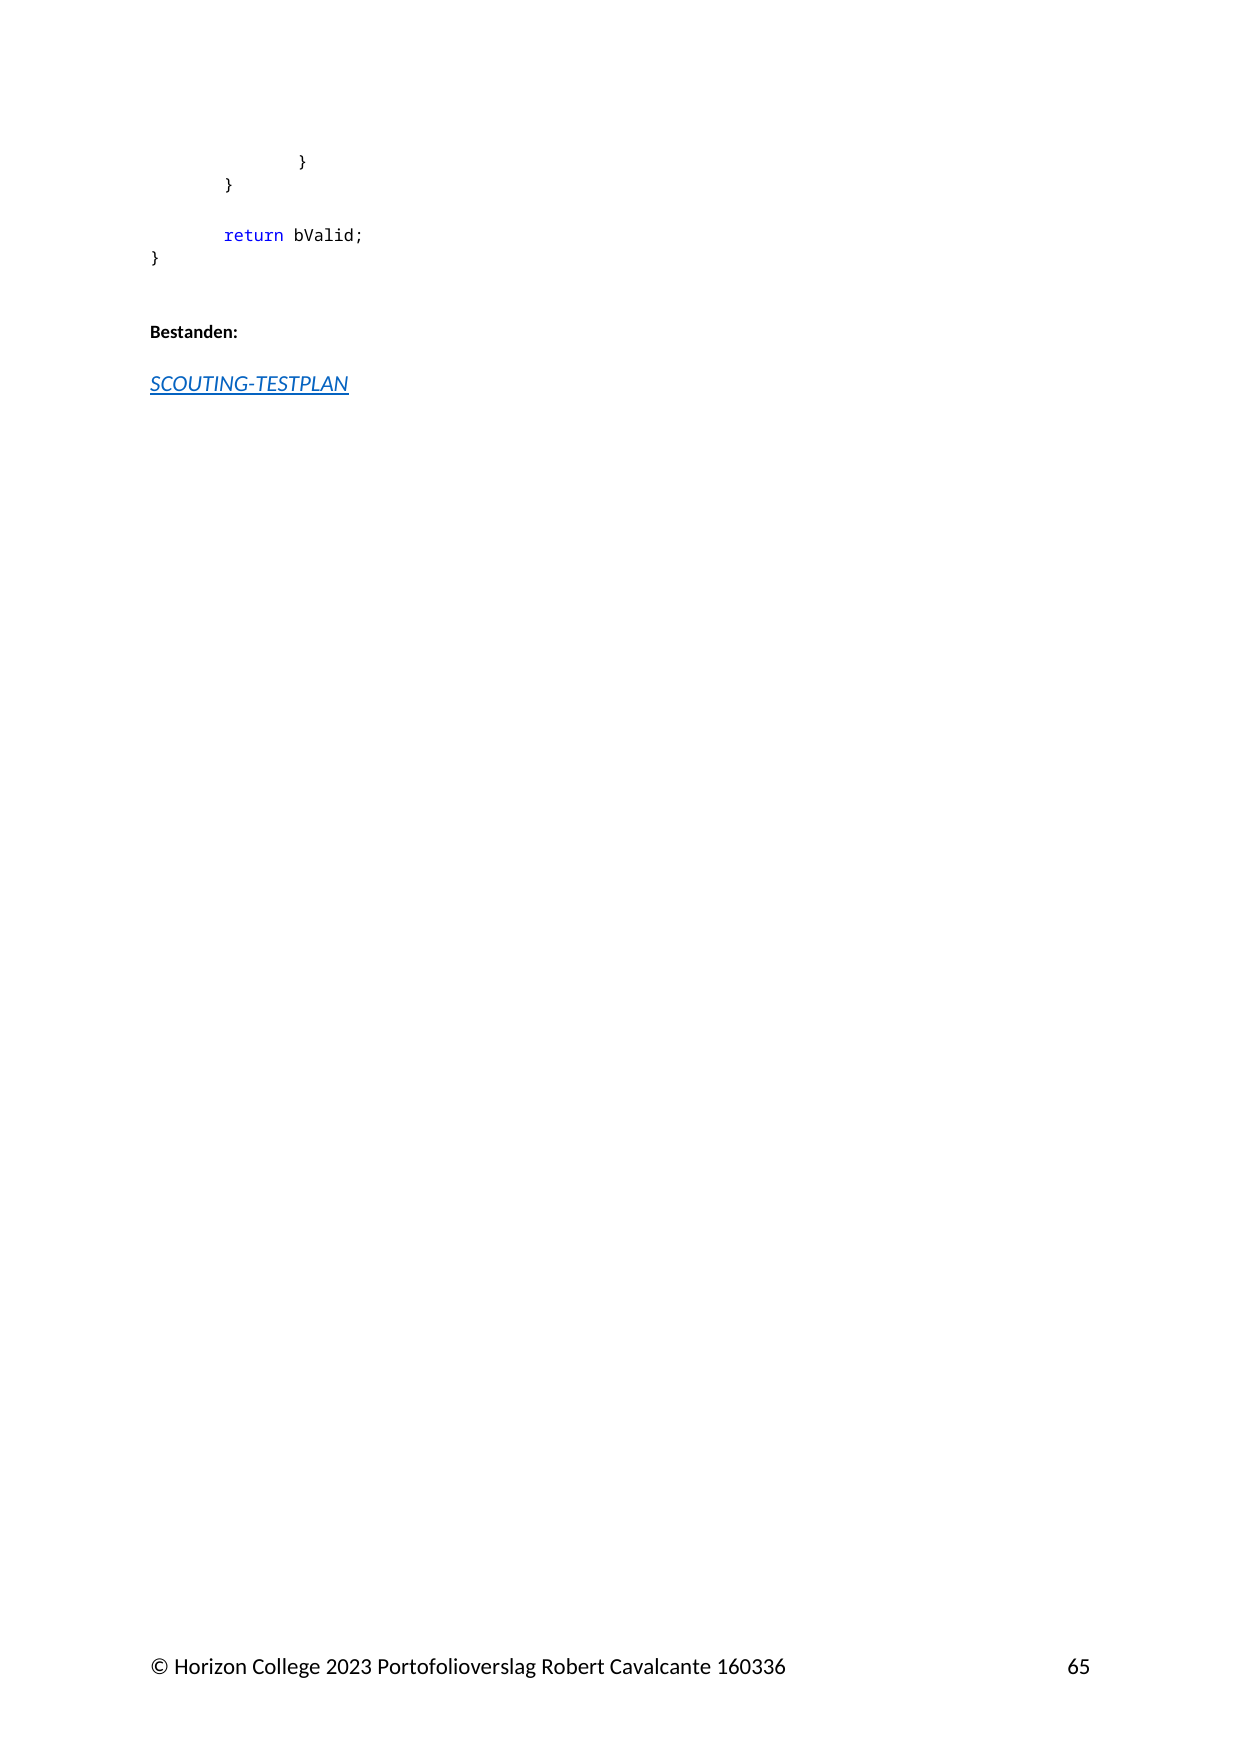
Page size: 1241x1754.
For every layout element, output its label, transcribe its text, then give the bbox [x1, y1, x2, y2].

text } [150, 150, 1090, 173]
text return bValid; [150, 223, 1090, 246]
text } [150, 173, 1090, 195]
text SCOUTING-TESTPLAN [150, 369, 1090, 397]
text } [150, 246, 1090, 269]
text Bestanden: [150, 320, 1090, 343]
